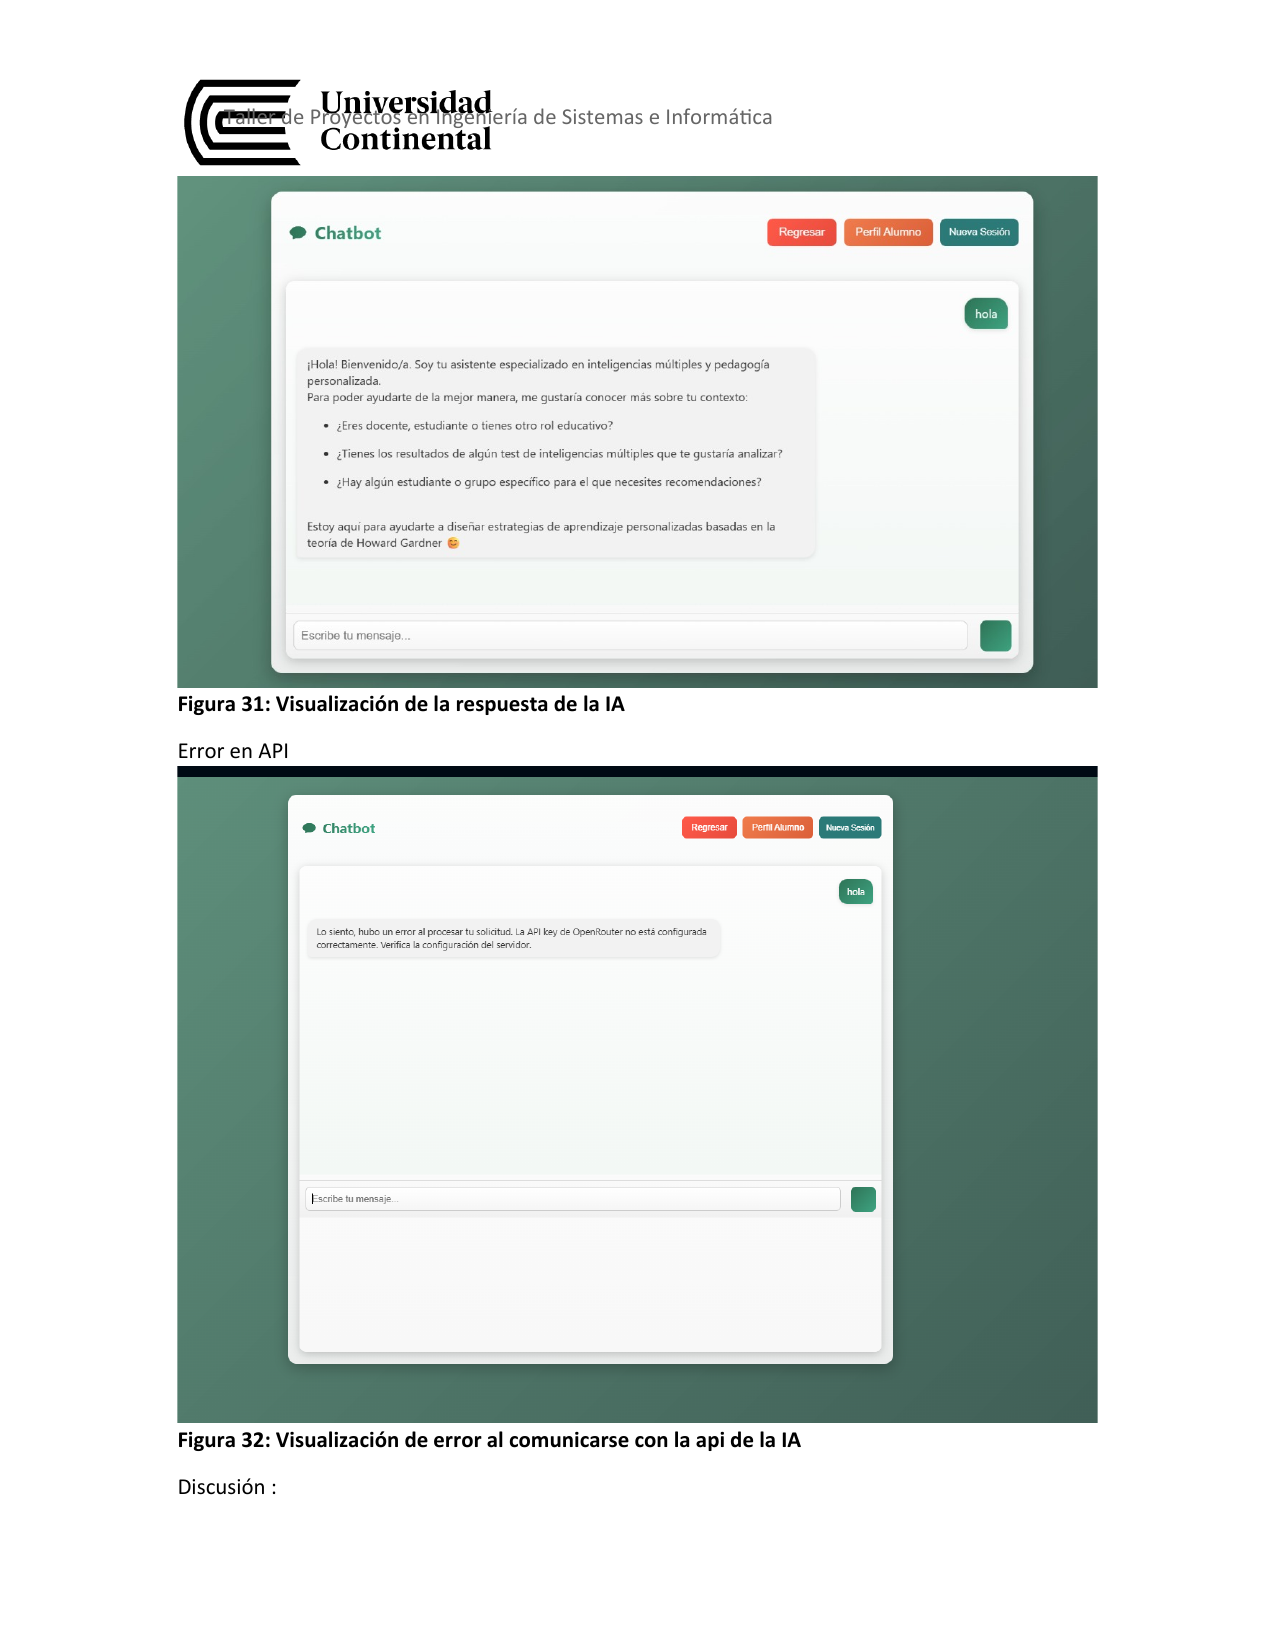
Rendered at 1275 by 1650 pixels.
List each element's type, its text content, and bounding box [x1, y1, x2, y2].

picture [177, 176, 1098, 688]
text Error en APIFigura 32: Visualización de error al comunicarse con la api de la IA [177, 736, 1098, 766]
text Discusión : [177, 1472, 1098, 1500]
picture [177, 766, 1098, 1423]
picture [180, 76, 496, 168]
text Figura 31: Visualización de la respuesta de la IA [177, 688, 1098, 717]
text Error en APIFigura 32: Visualización de error al comunicarse con la api de la IA [177, 1423, 1098, 1453]
